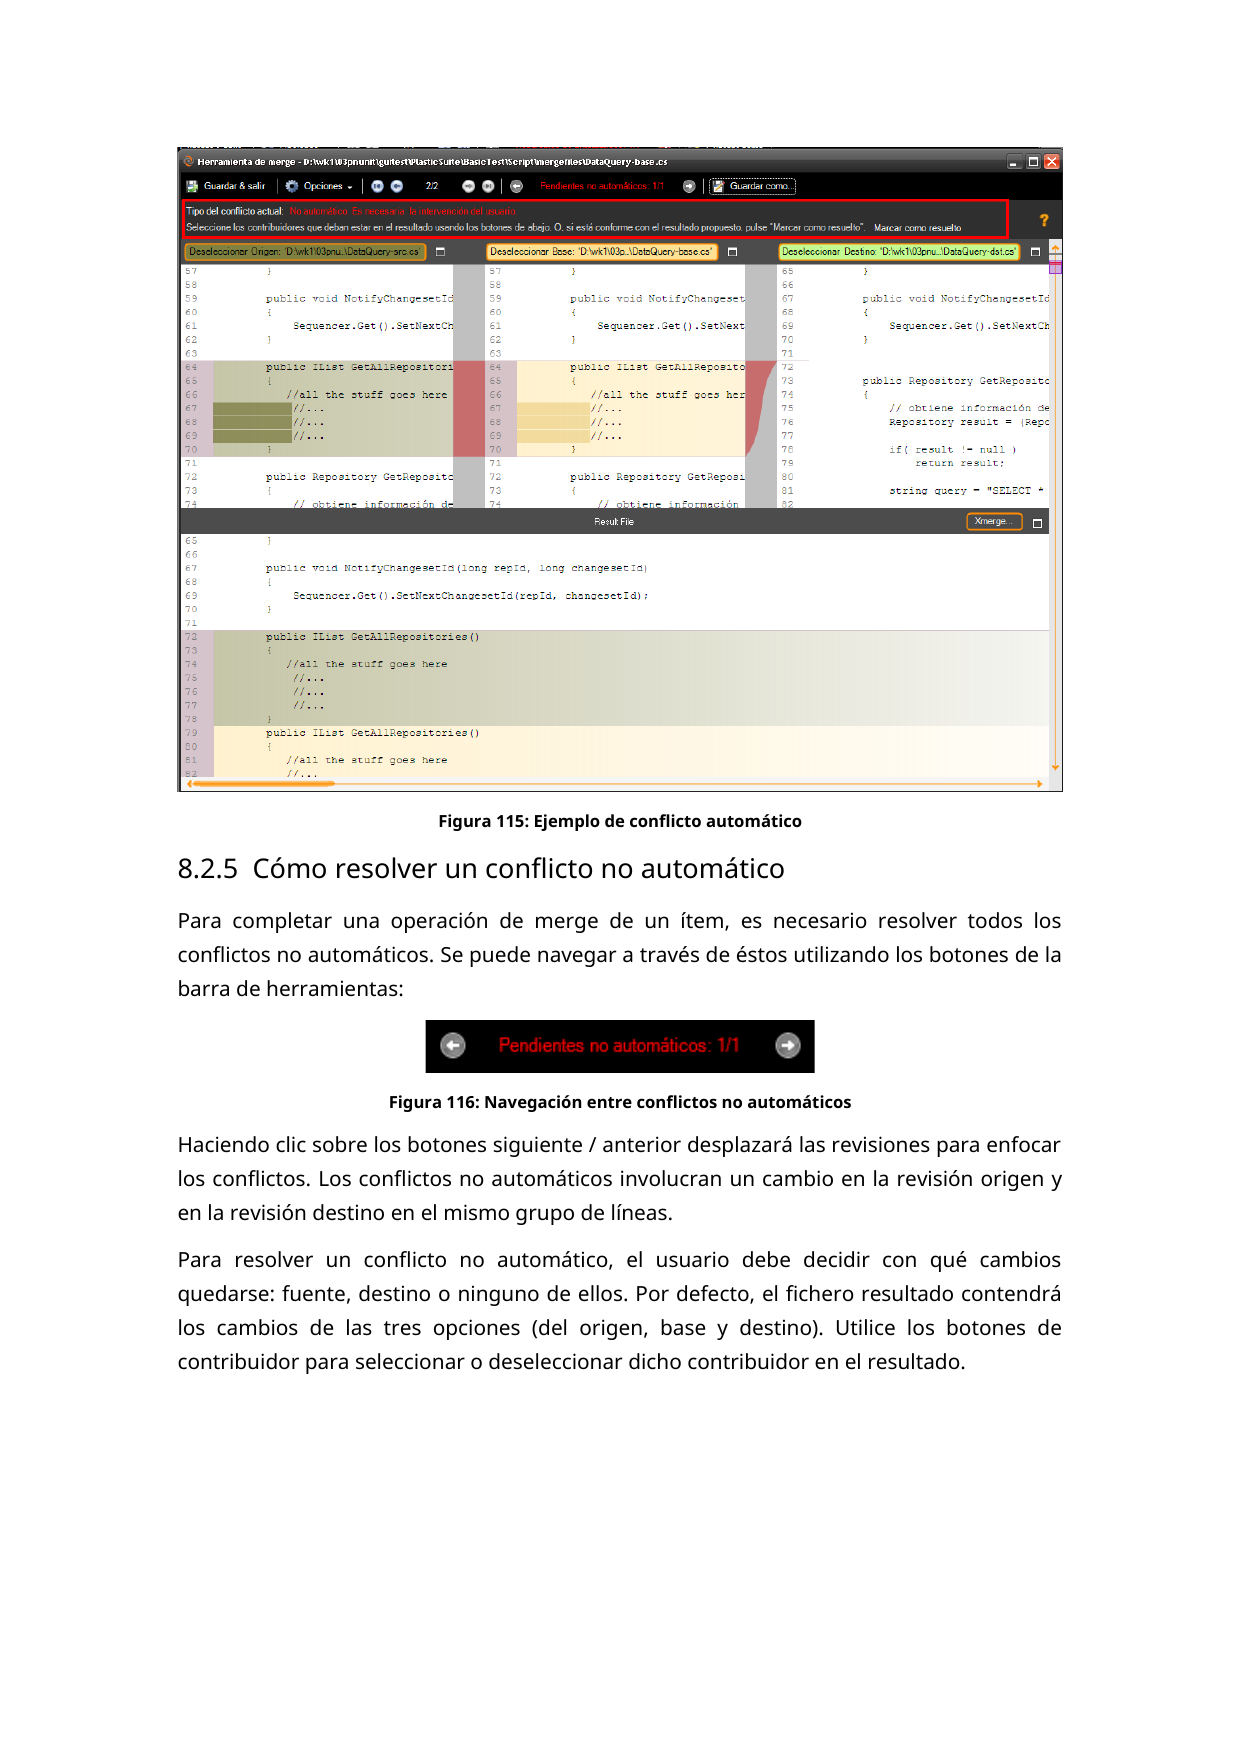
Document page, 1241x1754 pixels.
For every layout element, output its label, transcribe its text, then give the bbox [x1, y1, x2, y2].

picture [425, 1020, 815, 1073]
picture [177, 147, 1063, 792]
text Para resolver un conflicto no automático, el usuario debe decidir con qué cambios quedarse: fuente, destino o ninguno de ellos. Por defecto, el fichero resultado contendrá los cambios de las tres opciones (del origen, base y destino). Utilice los botones de contribuidor para seleccionar o deseleccionar dicho contribuidor en el resultado. [177, 1245, 1063, 1376]
subtitle Cómo resolver un conflicto no automático [177, 849, 1063, 886]
text Figura 115: Ejemplo de conflicto automático [177, 810, 1063, 832]
text Figura 116: Navegación entre conflictos no automáticos [177, 1091, 1063, 1113]
text Haciendo clic sobre los botones siguiente / anterior desplazará las revisiones para enfocar los conflictos. Los conflictos no automáticos involucran un cambio en la revisión origen y en la revisión destino en el mismo grupo de líneas. [177, 1130, 1063, 1227]
text Para completar una operación de merge de un ítem, es necesario resolver todos los conflictos no automáticos. Se puede navegar a través de éstos utilizando los botones de la barra de herramientas: [177, 906, 1063, 1003]
